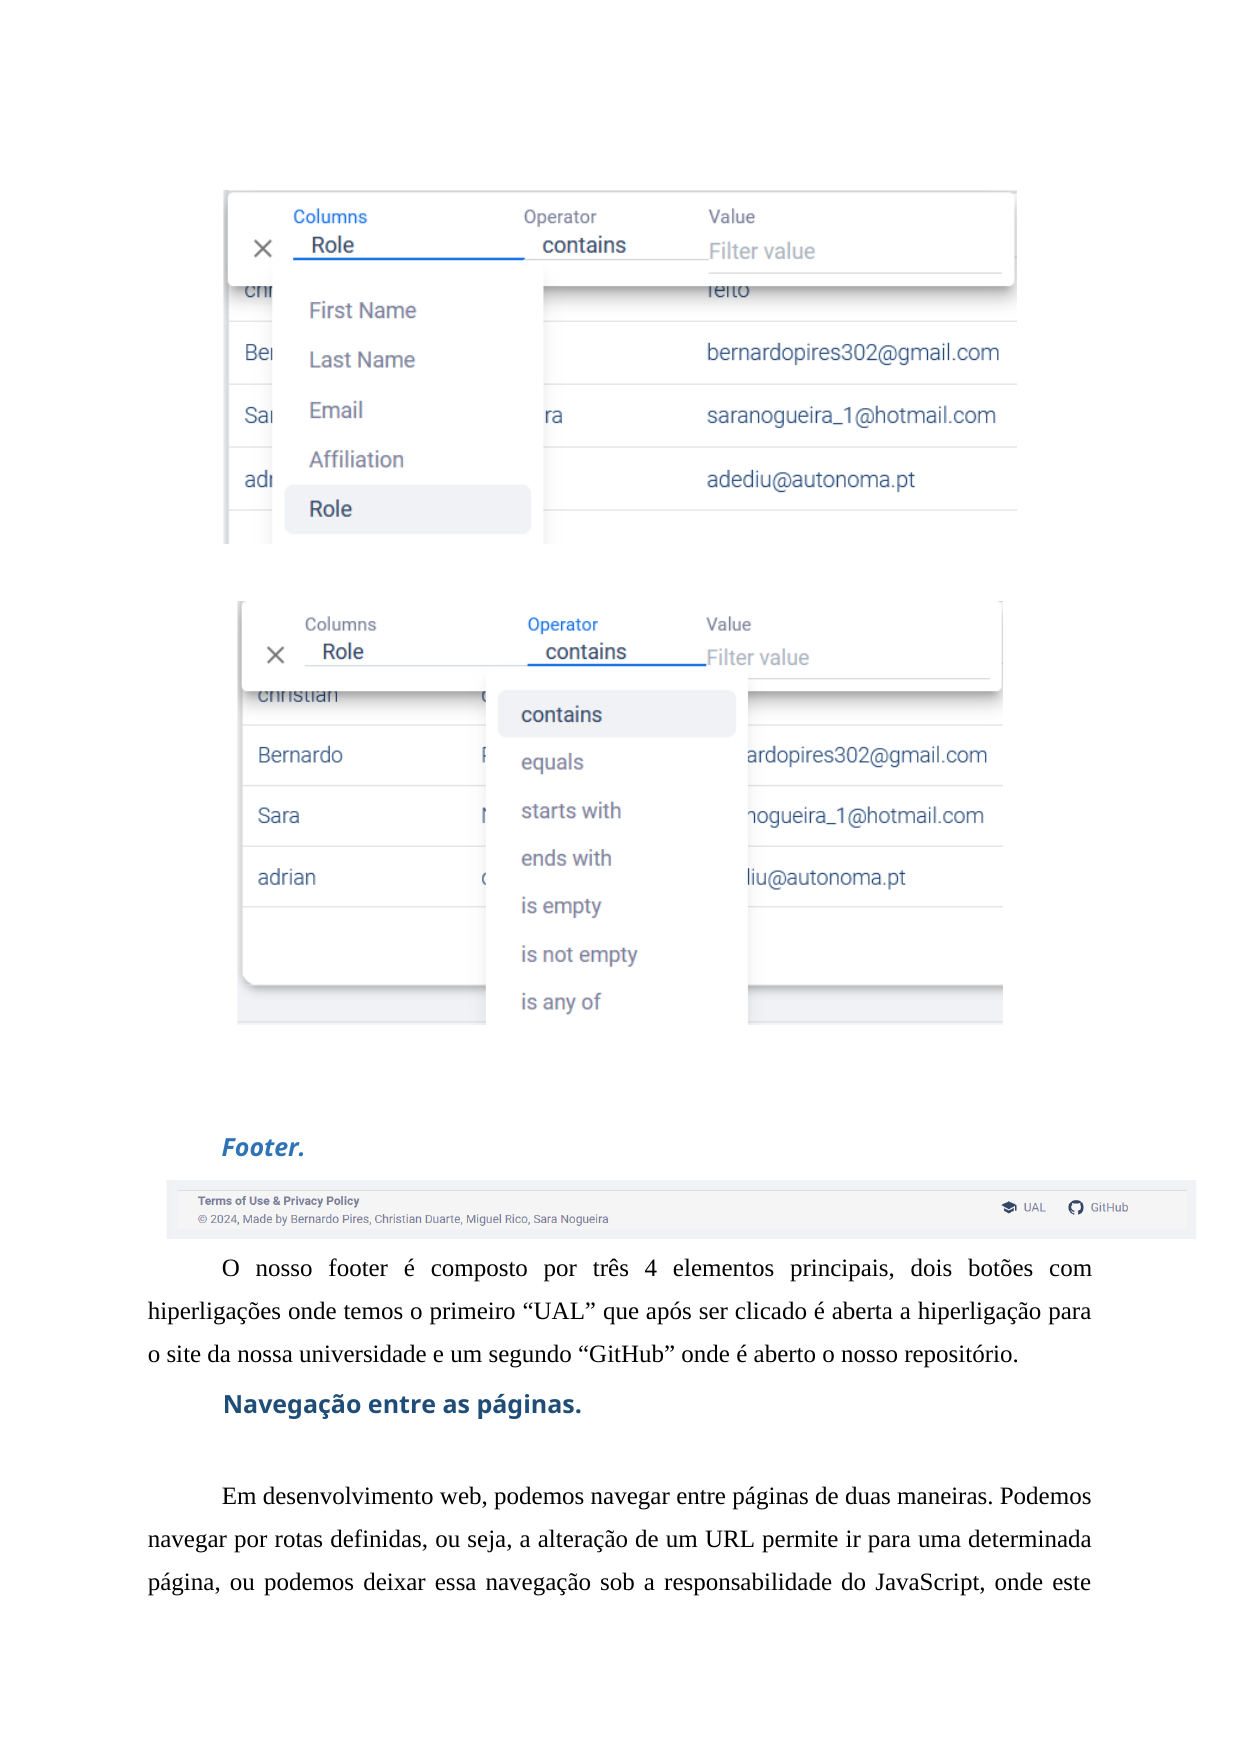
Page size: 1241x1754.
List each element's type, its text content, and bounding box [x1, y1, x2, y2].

subtitle Footer. [221, 1130, 1092, 1164]
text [148, 1481, 1092, 1596]
picture [223, 190, 1017, 544]
picture [237, 601, 1003, 1025]
subtitle Navegação entre as páginas. [223, 1387, 1092, 1421]
text O nosso footer é composto por três 4 elementos principais, dois botões com hiperligações onde temos o primeiro “UAL” que após ser clicado é aberta a hiperligação para o site da nossa universidade e um segundo “GitHub” onde é aberto o nosso repositório. [148, 1253, 1092, 1368]
